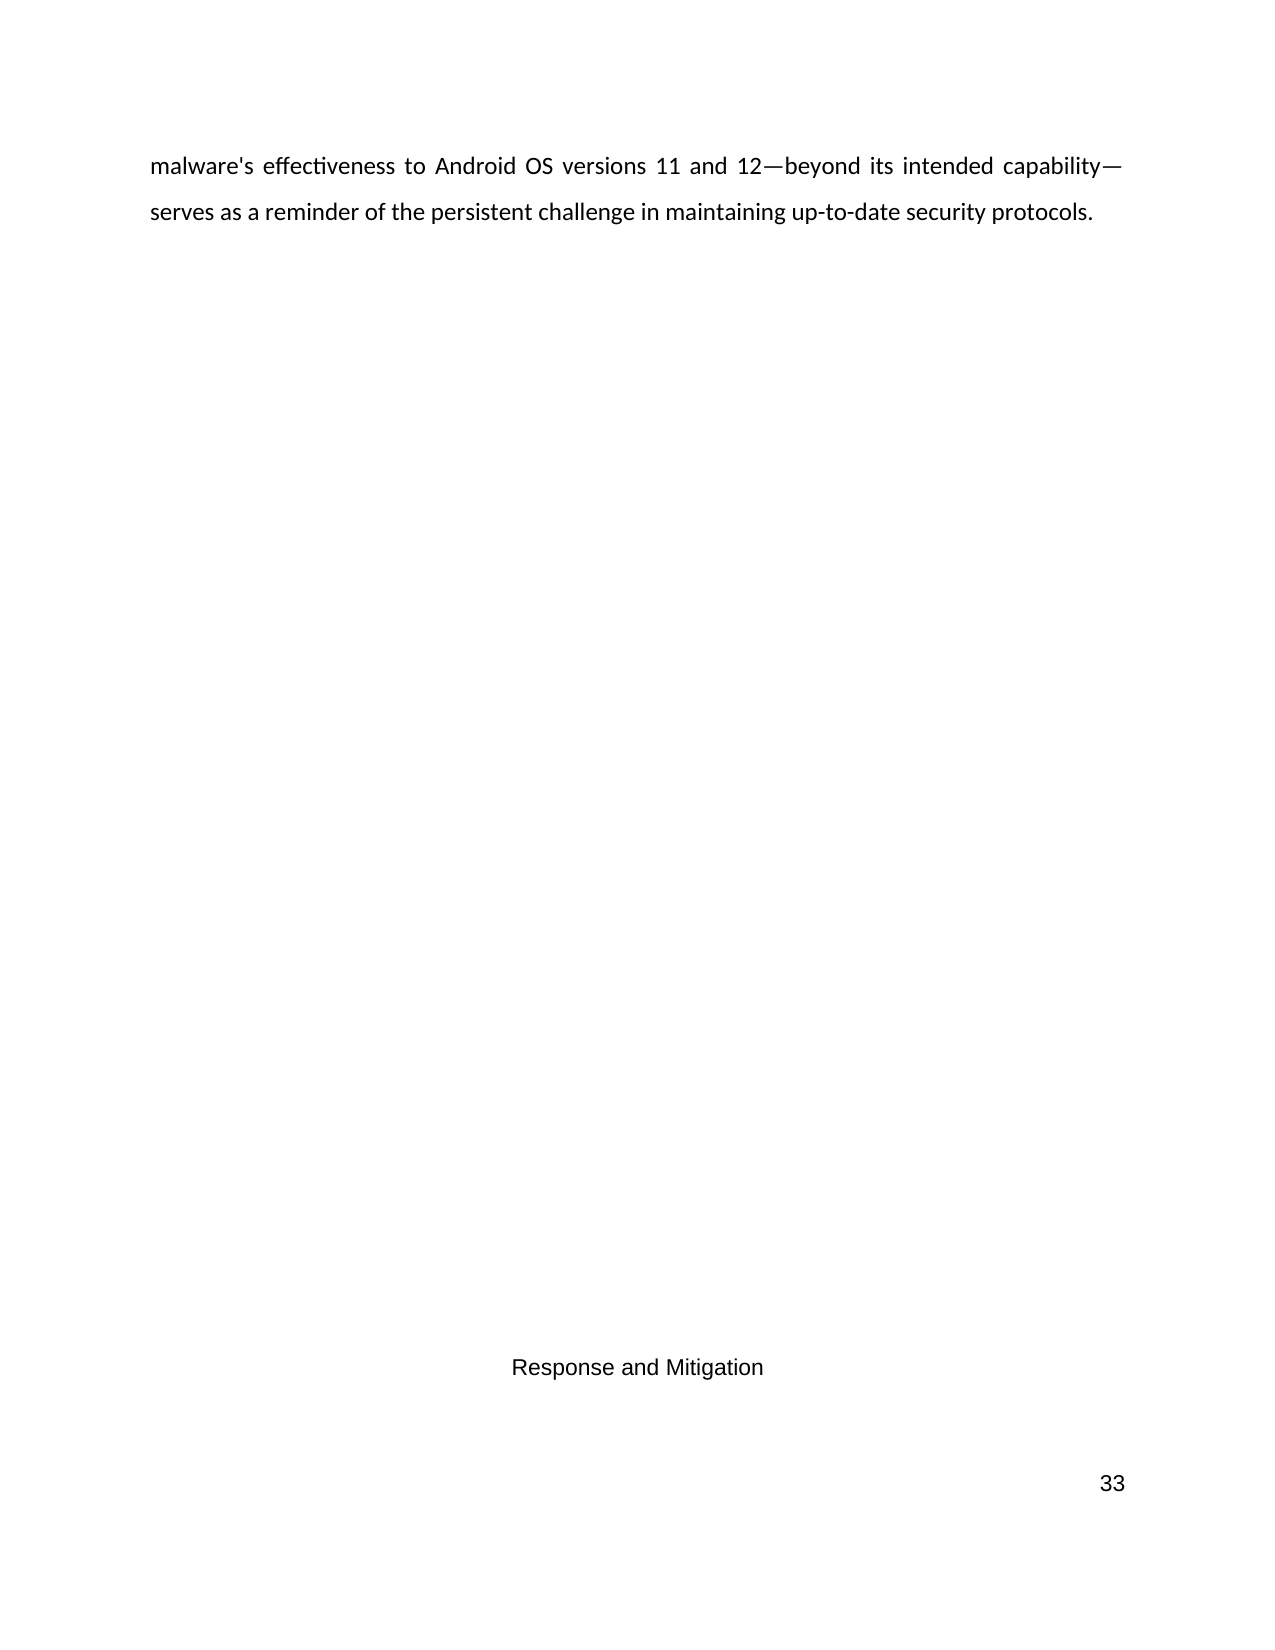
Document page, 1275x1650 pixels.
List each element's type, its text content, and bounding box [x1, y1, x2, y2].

text Response and Mitigation [150, 1354, 1125, 1380]
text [150, 150, 1125, 226]
